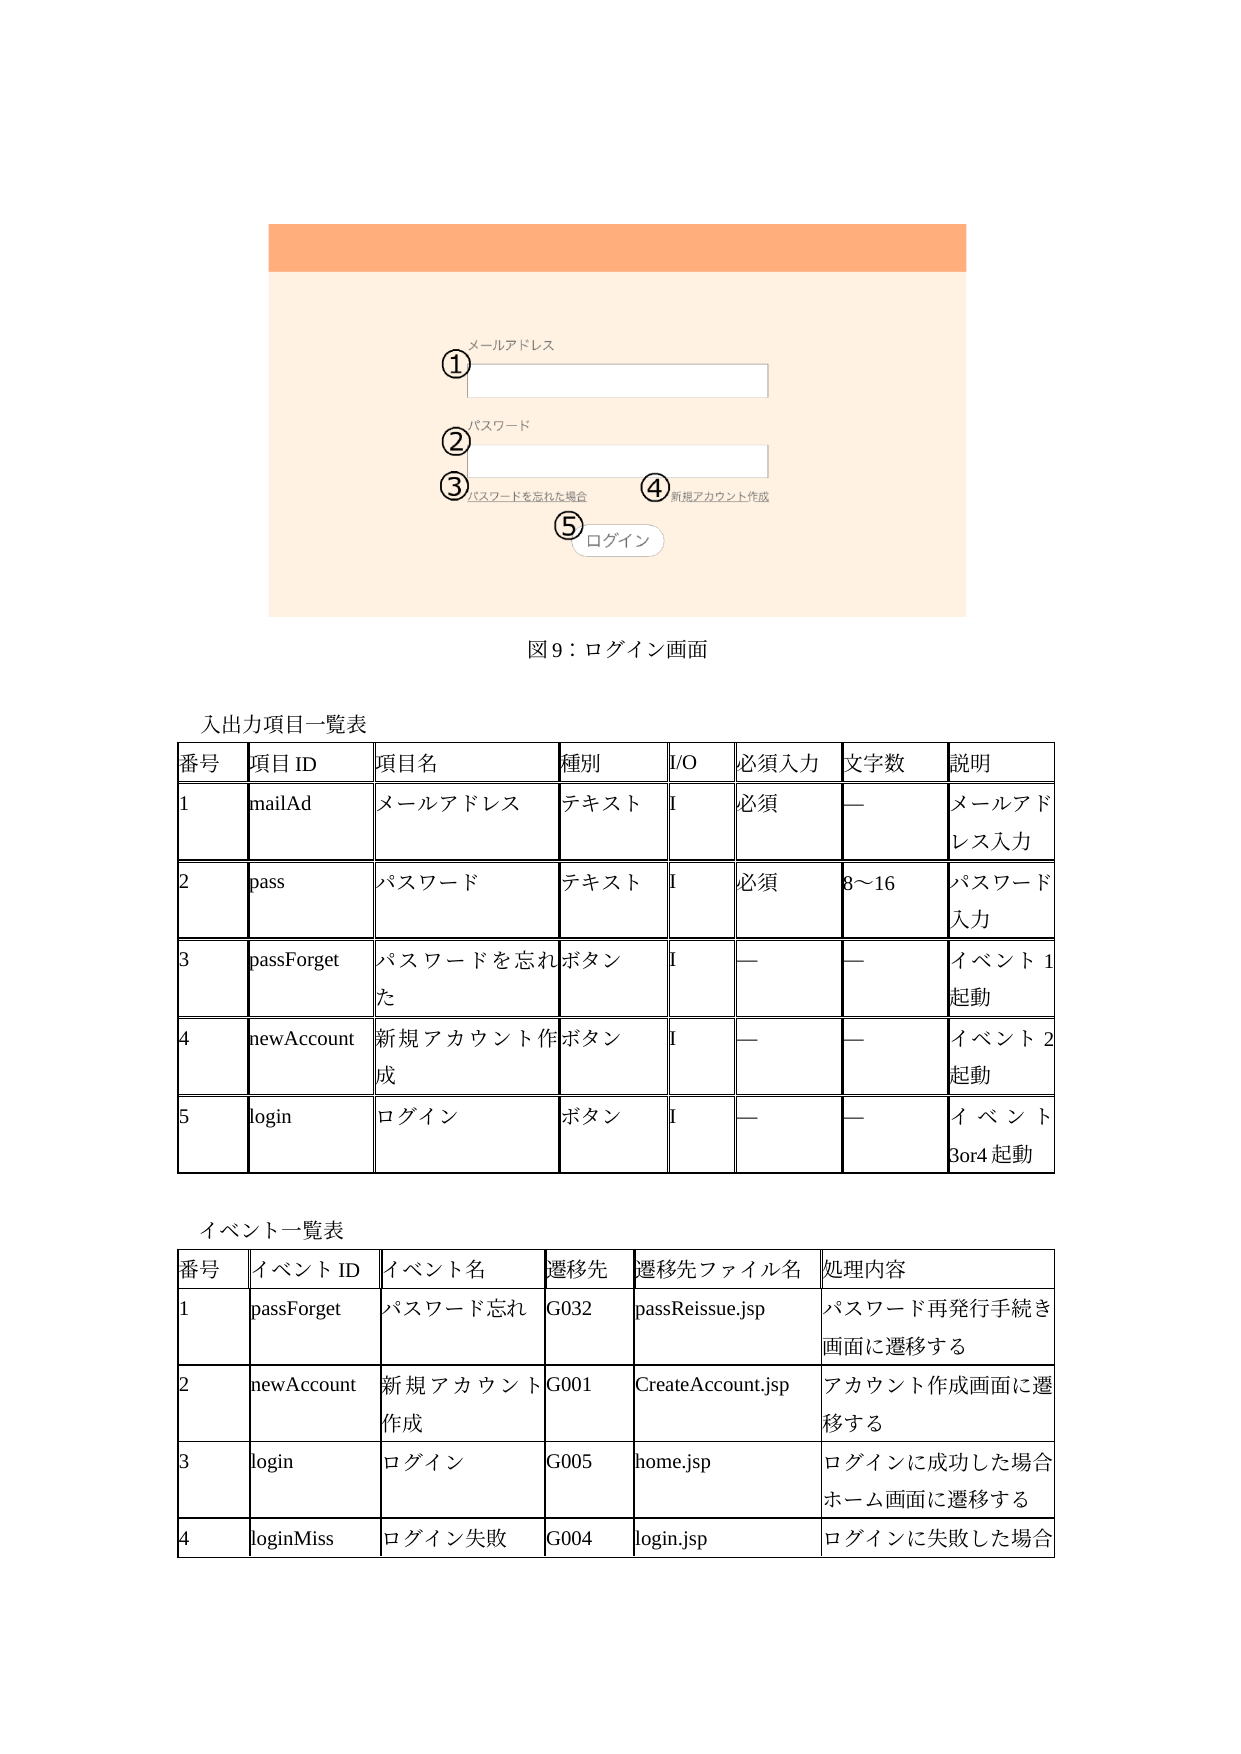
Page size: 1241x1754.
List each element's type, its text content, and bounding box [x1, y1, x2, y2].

table_cell ― [737, 1097, 841, 1172]
table_cell 3 [179, 941, 247, 1016]
table_cell I [670, 1019, 734, 1094]
table_cell イベント2起動 [950, 1019, 1054, 1094]
table_cell G001 [546, 1366, 633, 1441]
table_cell ― [844, 941, 947, 1016]
table_cell ログイン [382, 1442, 544, 1517]
table_cell メールアドレス [376, 784, 558, 859]
table_cell 新規アカウント作成 [382, 1366, 544, 1441]
table_cell newAccount [250, 1019, 373, 1094]
table_header 項目名 [376, 743, 558, 781]
text 入出力項目一覧表 [177, 704, 1063, 742]
table_header 説明 [950, 743, 1054, 781]
table_cell I [670, 784, 734, 859]
table_cell 1 [179, 784, 247, 859]
table_cell ― [737, 941, 841, 1016]
table_cell G004 [546, 1519, 633, 1556]
table_cell loginMiss [251, 1519, 380, 1556]
table_cell ログイン [376, 1097, 558, 1172]
table_cell CreateAccount.jsp [635, 1366, 821, 1441]
table_cell I [670, 1097, 734, 1172]
table_cell passForget [250, 941, 373, 1016]
table_cell 2 [179, 1366, 249, 1441]
table_cell イベント3or4起動 [950, 1097, 1054, 1172]
picture [268, 224, 967, 617]
table_header 遷移先 [547, 1250, 633, 1288]
table_cell G032 [546, 1289, 633, 1364]
table_header 遷移先ファイル名 [636, 1250, 820, 1288]
table_cell 1 [179, 1289, 249, 1364]
table_cell passReissue.jsp [635, 1289, 821, 1364]
table_cell ― [737, 1019, 841, 1094]
table_cell G005 [546, 1442, 633, 1517]
table_header 種別 [561, 743, 667, 781]
table_header イベントID [251, 1250, 379, 1288]
table_cell メールアドレス入力 [950, 784, 1054, 859]
table_cell 2 [179, 863, 247, 937]
text 図9：ログイン画面 [177, 629, 1063, 667]
table_cell home.jsp [635, 1442, 821, 1517]
table_cell 3 [179, 1442, 249, 1517]
table_header 文字数 [844, 743, 947, 781]
table_cell 新規アカウント作成 [376, 1019, 558, 1094]
table_cell 必須 [737, 784, 841, 859]
table_cell パスワードを忘れた [376, 941, 558, 1016]
table_cell ログイン失敗 [382, 1519, 544, 1556]
table_cell テキスト [561, 863, 667, 937]
table_cell 8～16 [844, 863, 947, 937]
table_header 番号 [179, 1250, 248, 1288]
table_cell 必須 [737, 863, 841, 937]
table_cell ― [844, 1019, 947, 1094]
table_header 項目ID [250, 743, 373, 781]
table_header イベント名 [383, 1250, 544, 1288]
table_cell ボタン [561, 941, 667, 1016]
table_header I/O [670, 743, 734, 781]
table_cell 4 [179, 1019, 247, 1094]
table_cell パスワード [376, 863, 558, 937]
table_header 番号 [179, 743, 247, 781]
table_cell login [250, 1097, 373, 1172]
table_cell ログインに成功した場合ホーム画面に遷移する [822, 1442, 1054, 1517]
table_cell アカウント作成画面に遷移する [822, 1366, 1054, 1441]
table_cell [822, 1519, 1054, 1556]
table_cell パスワード忘れ [382, 1289, 544, 1364]
table_cell イベント1起動 [950, 941, 1054, 1016]
table_cell ― [844, 784, 947, 859]
table_cell ボタン [561, 1019, 667, 1094]
table_cell テキスト [561, 784, 667, 859]
text イベント一覧表 [177, 1211, 1063, 1248]
table_cell 5 [179, 1097, 247, 1172]
table_cell pass [250, 863, 373, 937]
table_cell login [251, 1442, 380, 1517]
table_cell ― [844, 1097, 947, 1172]
table_cell login.jsp [635, 1519, 821, 1556]
table_cell パスワード入力 [950, 863, 1054, 937]
table_cell ボタン [561, 1097, 667, 1172]
table_header 処理内容 [823, 1250, 1054, 1288]
table_cell mailAd [250, 784, 373, 859]
table_cell I [670, 863, 734, 937]
table_cell newAccount [251, 1366, 380, 1441]
table_cell パスワード再発行手続き画面に遷移する [822, 1289, 1054, 1364]
table_cell I [670, 941, 734, 1016]
table_cell 4 [179, 1519, 249, 1556]
table_cell passForget [251, 1289, 380, 1364]
table_header 必須入力 [737, 743, 841, 781]
